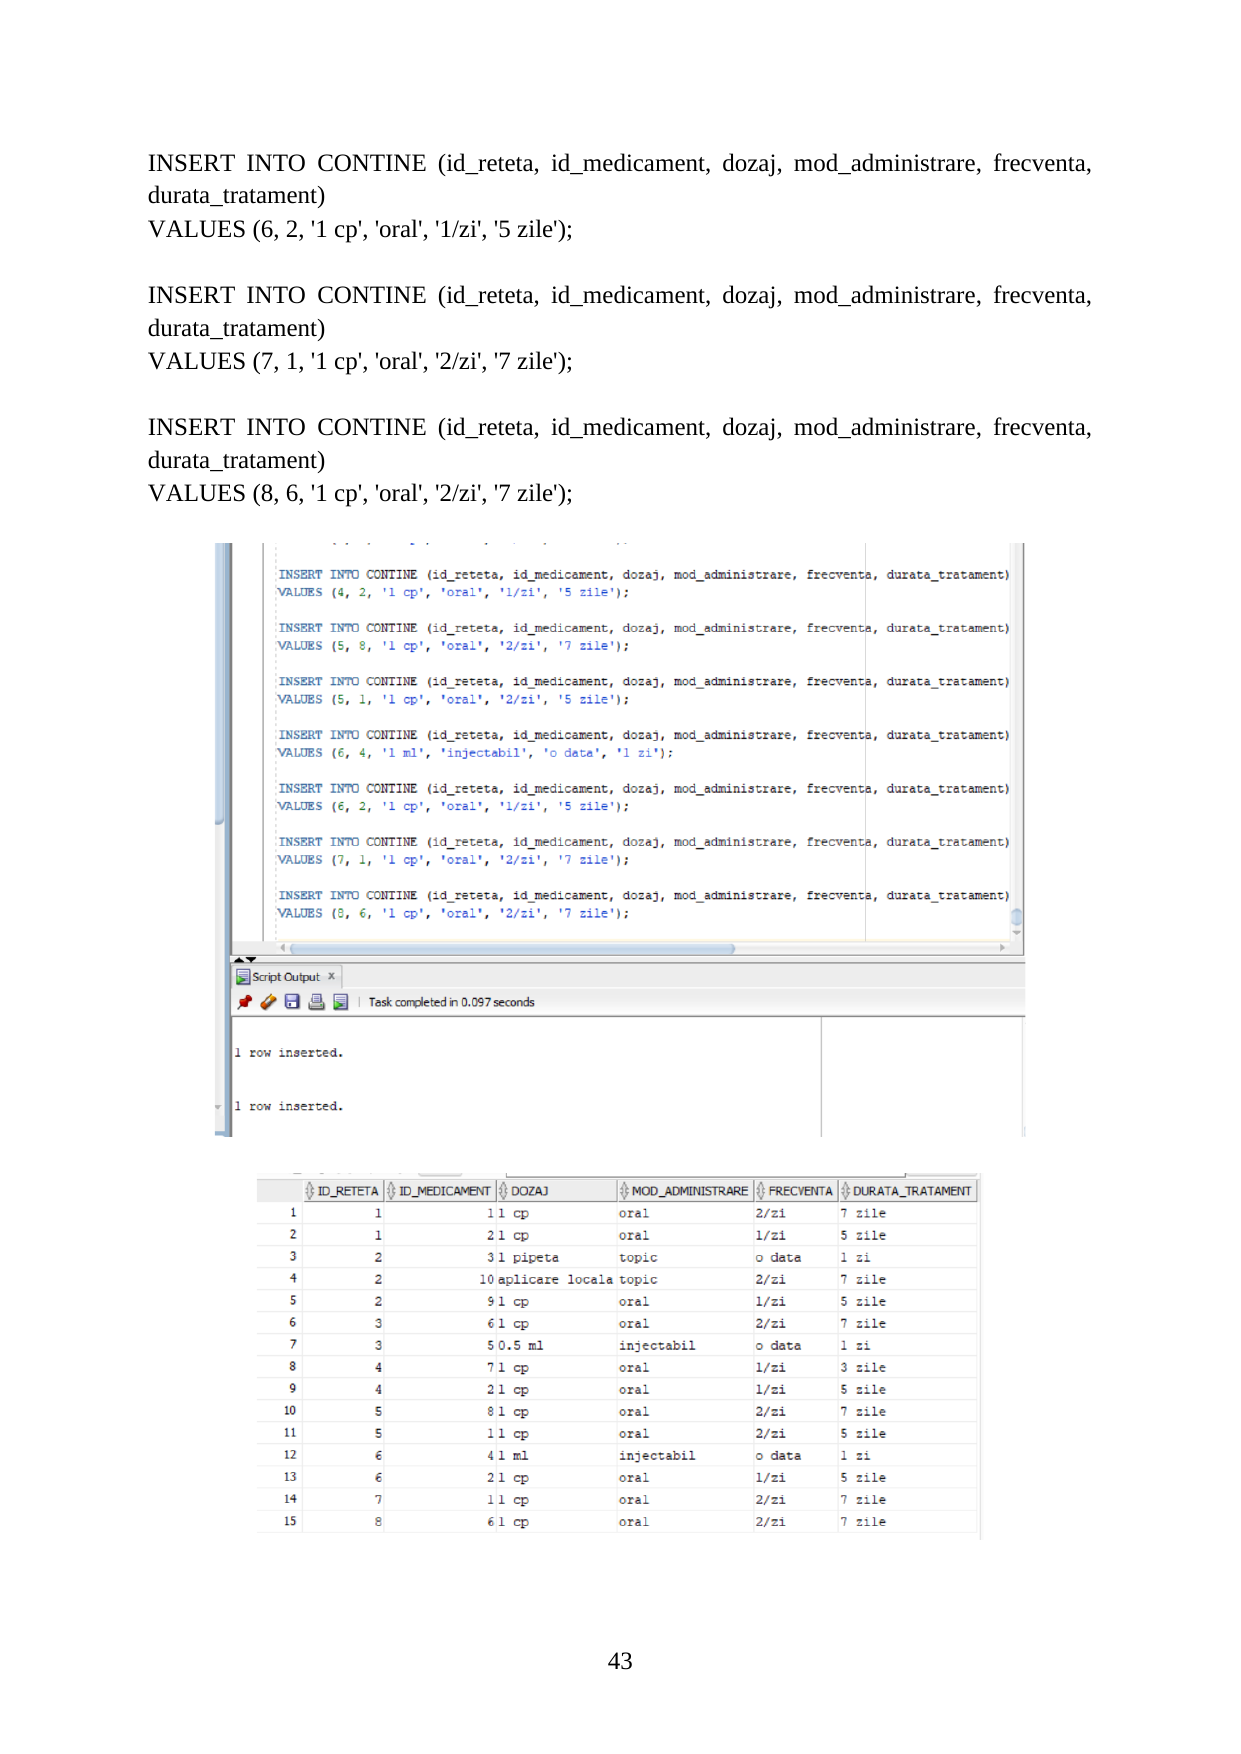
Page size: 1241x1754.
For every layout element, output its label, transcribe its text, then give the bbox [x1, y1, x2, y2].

text INSERT INTO CONTINE (id_reteta, id_medicament, dozaj, mod_administrare, frecventa, durata_tratament) [148, 412, 1093, 473]
text VALUES (8, 6, '1 cp', 'oral', '2/zi', '7 zile'); [148, 478, 1093, 507]
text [148, 280, 1093, 341]
text VALUES (6, 2, '1 cp', 'oral', '1/zi', '5 zile'); [148, 214, 1093, 242]
picture [214, 543, 1026, 1137]
picture [256, 1173, 984, 1540]
text VALUES (7, 1, '1 cp', 'oral', '2/zi', '7 zile'); [148, 346, 1093, 374]
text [148, 148, 1093, 209]
